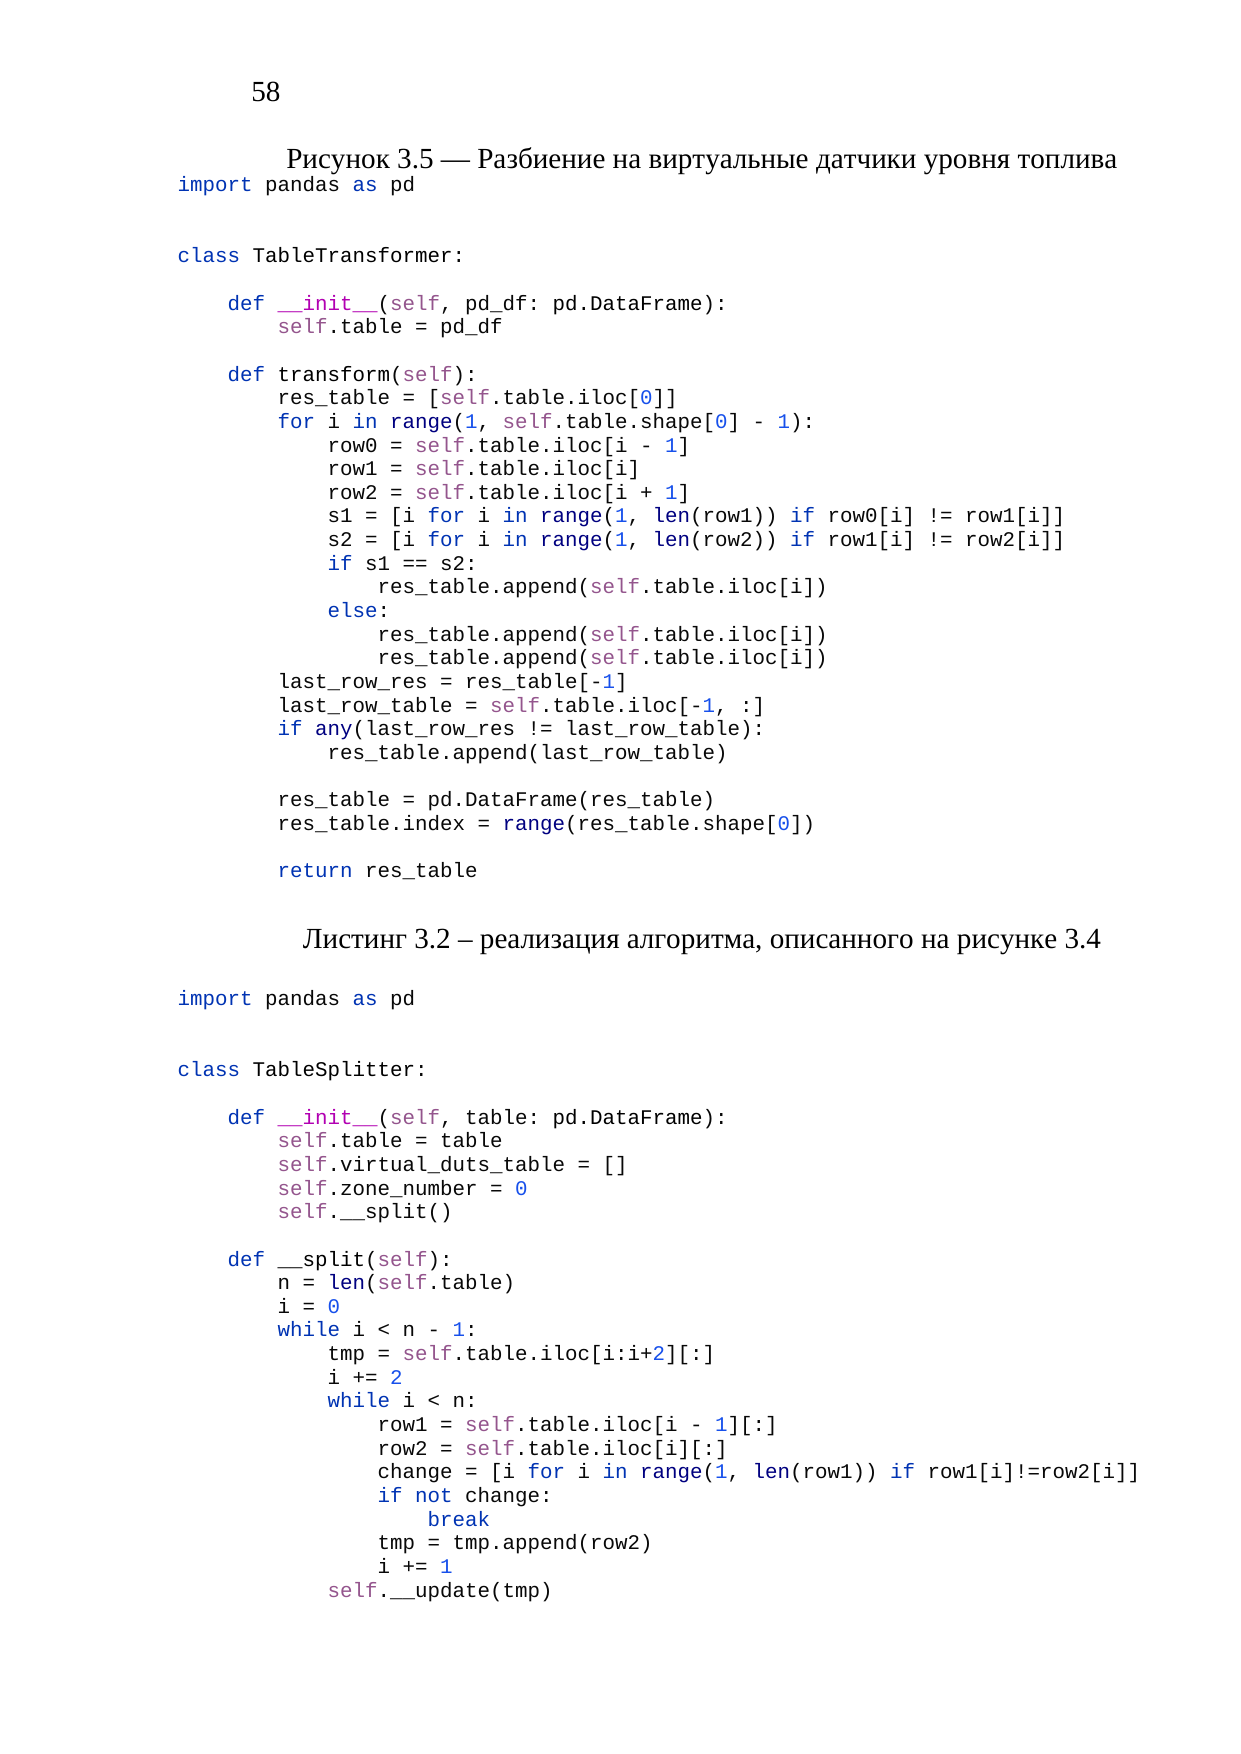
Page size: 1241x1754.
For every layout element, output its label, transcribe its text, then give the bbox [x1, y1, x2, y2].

list Рисунок 3.5 — Разбиение на виртуальные датчики уровня топлива [252, 141, 1152, 174]
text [177, 988, 1152, 1603]
text import pandas as pd class TableTransformer: def __init__(self, pd_df: pd.DataFrame): self.table = pd_df def transform(self): res_table = [self.table.iloc[0]] for i in range(1, self.table.shape[0] - 1): row0 = self.table.iloc[i - 1] row1 = self.table.iloc[i] row2 = self.table.iloc[i + 1] s1 = [i for i in range(1, len(row1)) if row0[i] != row1[i]] s2 = [i for i in range(1, len(row2)) if row1[i] != row2[i]] if s1 == s2: res_table.append(self.table.iloc[i]) else: res_table.append(self.table.iloc[i]) res_table.append(self.table.iloc[i]) last_row_res = res_table[-1] last_row_table = self.table.iloc[-1, :] if any(last_row_res != last_row_table): res_table.append(last_row_table) res_table = pd.DataFrame(res_table) res_table.index = range(res_table.shape[0]) return res_table [177, 174, 1152, 884]
list Листинг 3.2 – реализация алгоритма, описанного на рисунке 3.4 [252, 921, 1152, 955]
